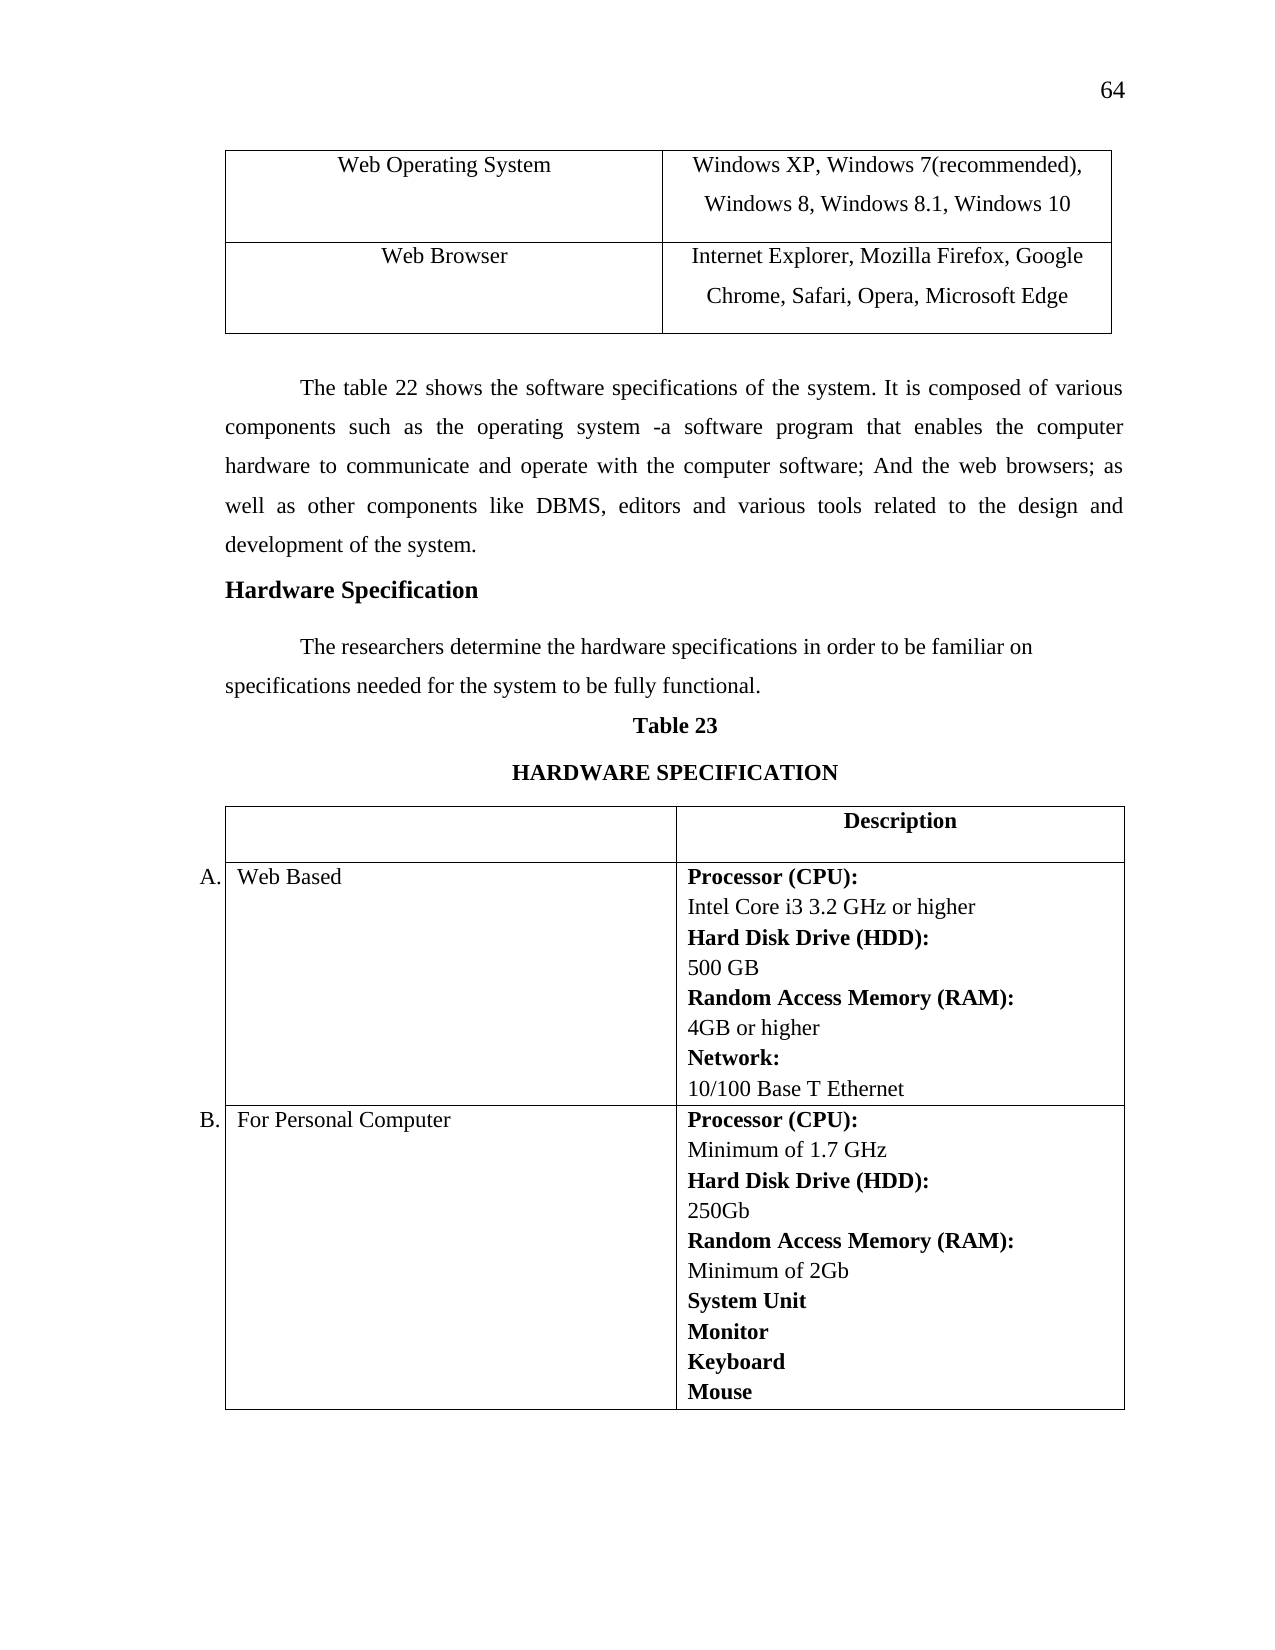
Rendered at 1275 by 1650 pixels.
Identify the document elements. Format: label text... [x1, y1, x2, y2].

table_cell Windows XP, Windows 7(recommended), Windows 8, Windows 8.1, Windows 10 [663, 151, 1111, 242]
table_cell Internet Explorer, Mozilla Firefox, Google Chrome, Safari, Opera, Microsoft Edge [663, 243, 1111, 333]
table_header Description [677, 807, 1124, 862]
table_cell Processor (CPU): Minimum of 1.7 GHz Hard Disk Drive (HDD): 250Gb Random Access Memory (RAM): Minimum of 2Gb System Unit Monitor Keyboard Mouse [677, 1106, 1124, 1409]
table_header [226, 807, 676, 862]
text The researchers determine the hardware specifications in order to be familiar on specifications needed for the system to be fully functional. [225, 633, 1125, 698]
table_cell Processor (CPU): Intel Core i3 3.2 GHz or higher Hard Disk Drive (HDD): 500 GB Random Access Memory (RAM): 4GB or higher Network: 10/100 Base T Ethernet [677, 863, 1124, 1105]
table_cell Web Operating System [226, 151, 662, 242]
table_cell Web Based [226, 863, 676, 1105]
text The table 22 shows the software specifications of the system. It is composed of various components such as the operating system -a software program that enables the computer hardware to communicate and operate with the computer software; And the web browsers; as well as other components like DBMS, editors and various tools related to the design and development of the system. [225, 374, 1125, 558]
text HARDWARE SPECIFICATION [225, 759, 1125, 785]
table_cell Web Browser [226, 243, 662, 333]
table_cell For Personal Computer [226, 1106, 676, 1409]
subtitle Hardware Specification [225, 575, 1125, 604]
text Table 23 [225, 712, 1125, 738]
